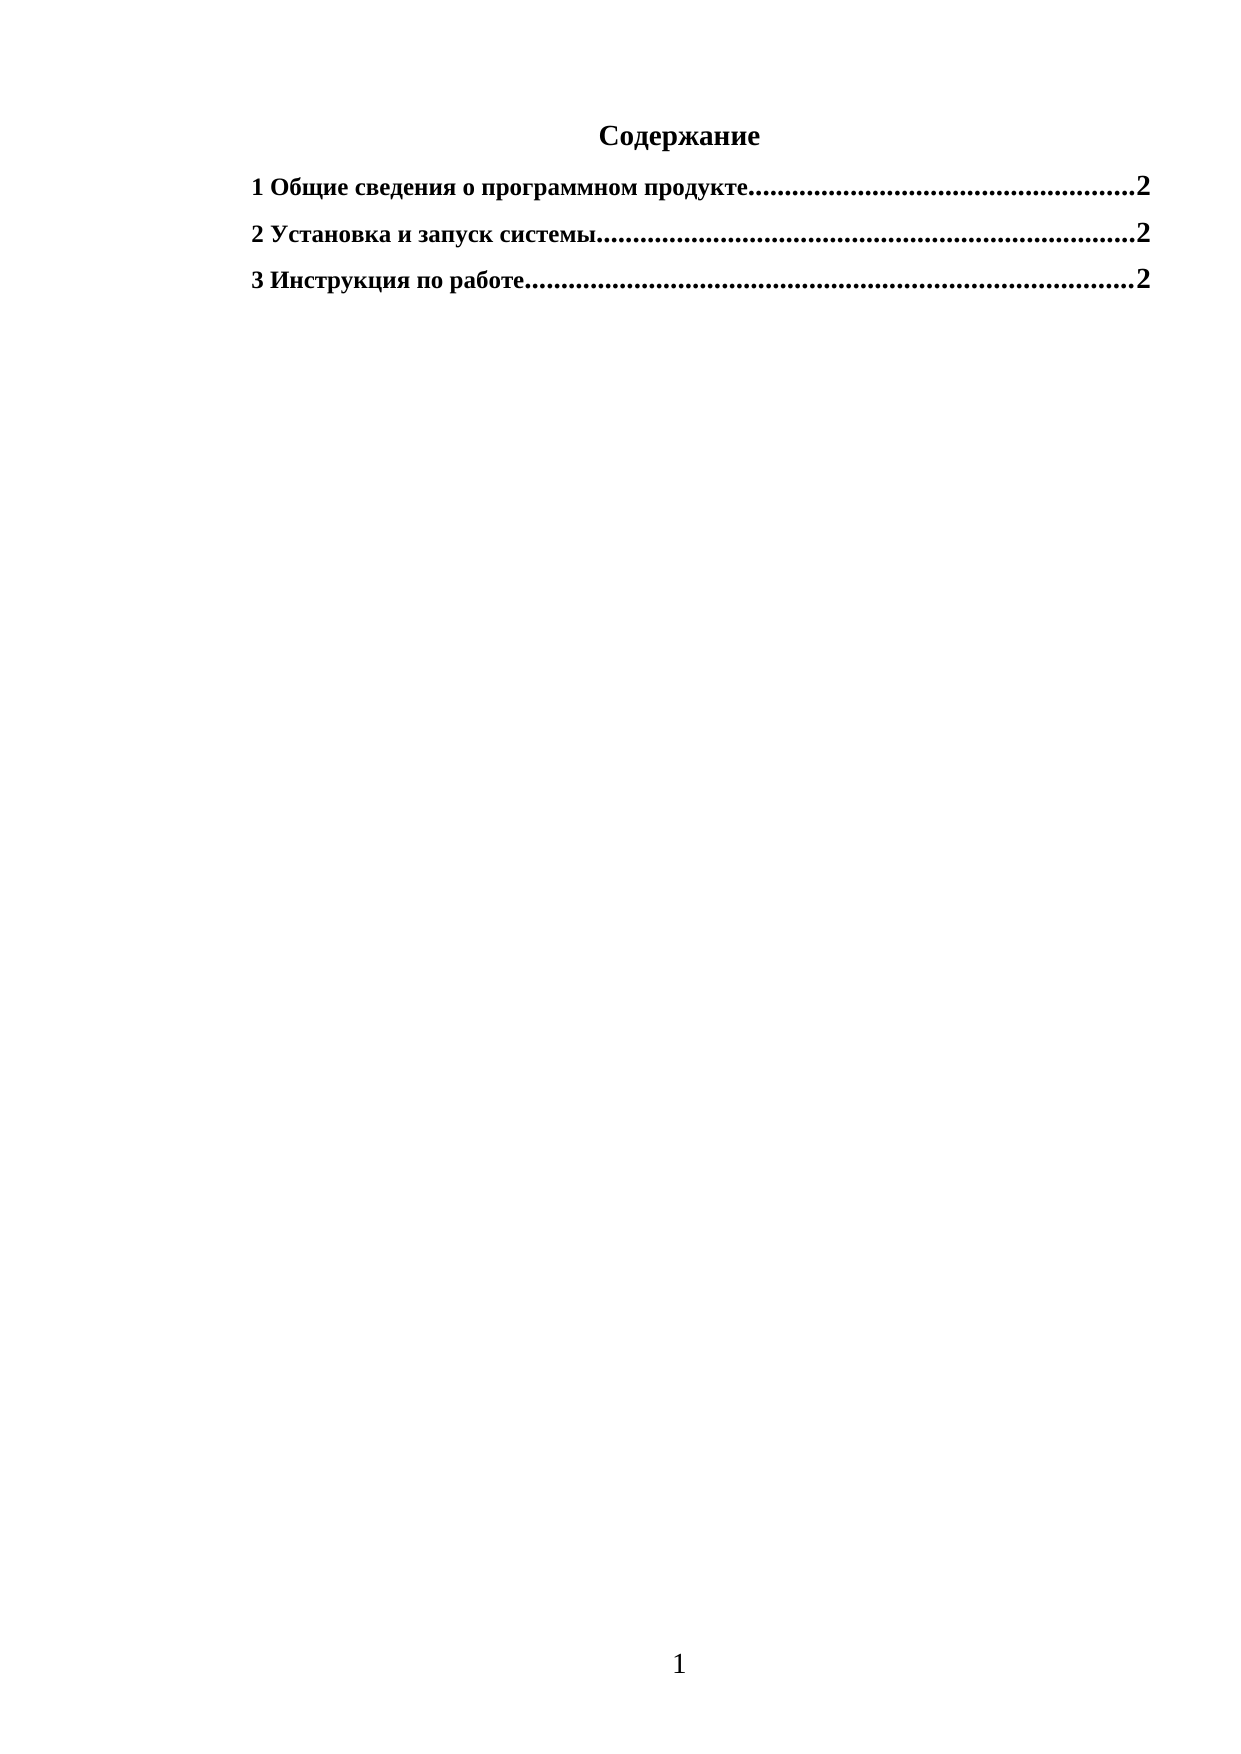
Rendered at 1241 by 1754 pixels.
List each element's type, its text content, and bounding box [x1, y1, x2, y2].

text Содержание [177, 118, 1181, 152]
